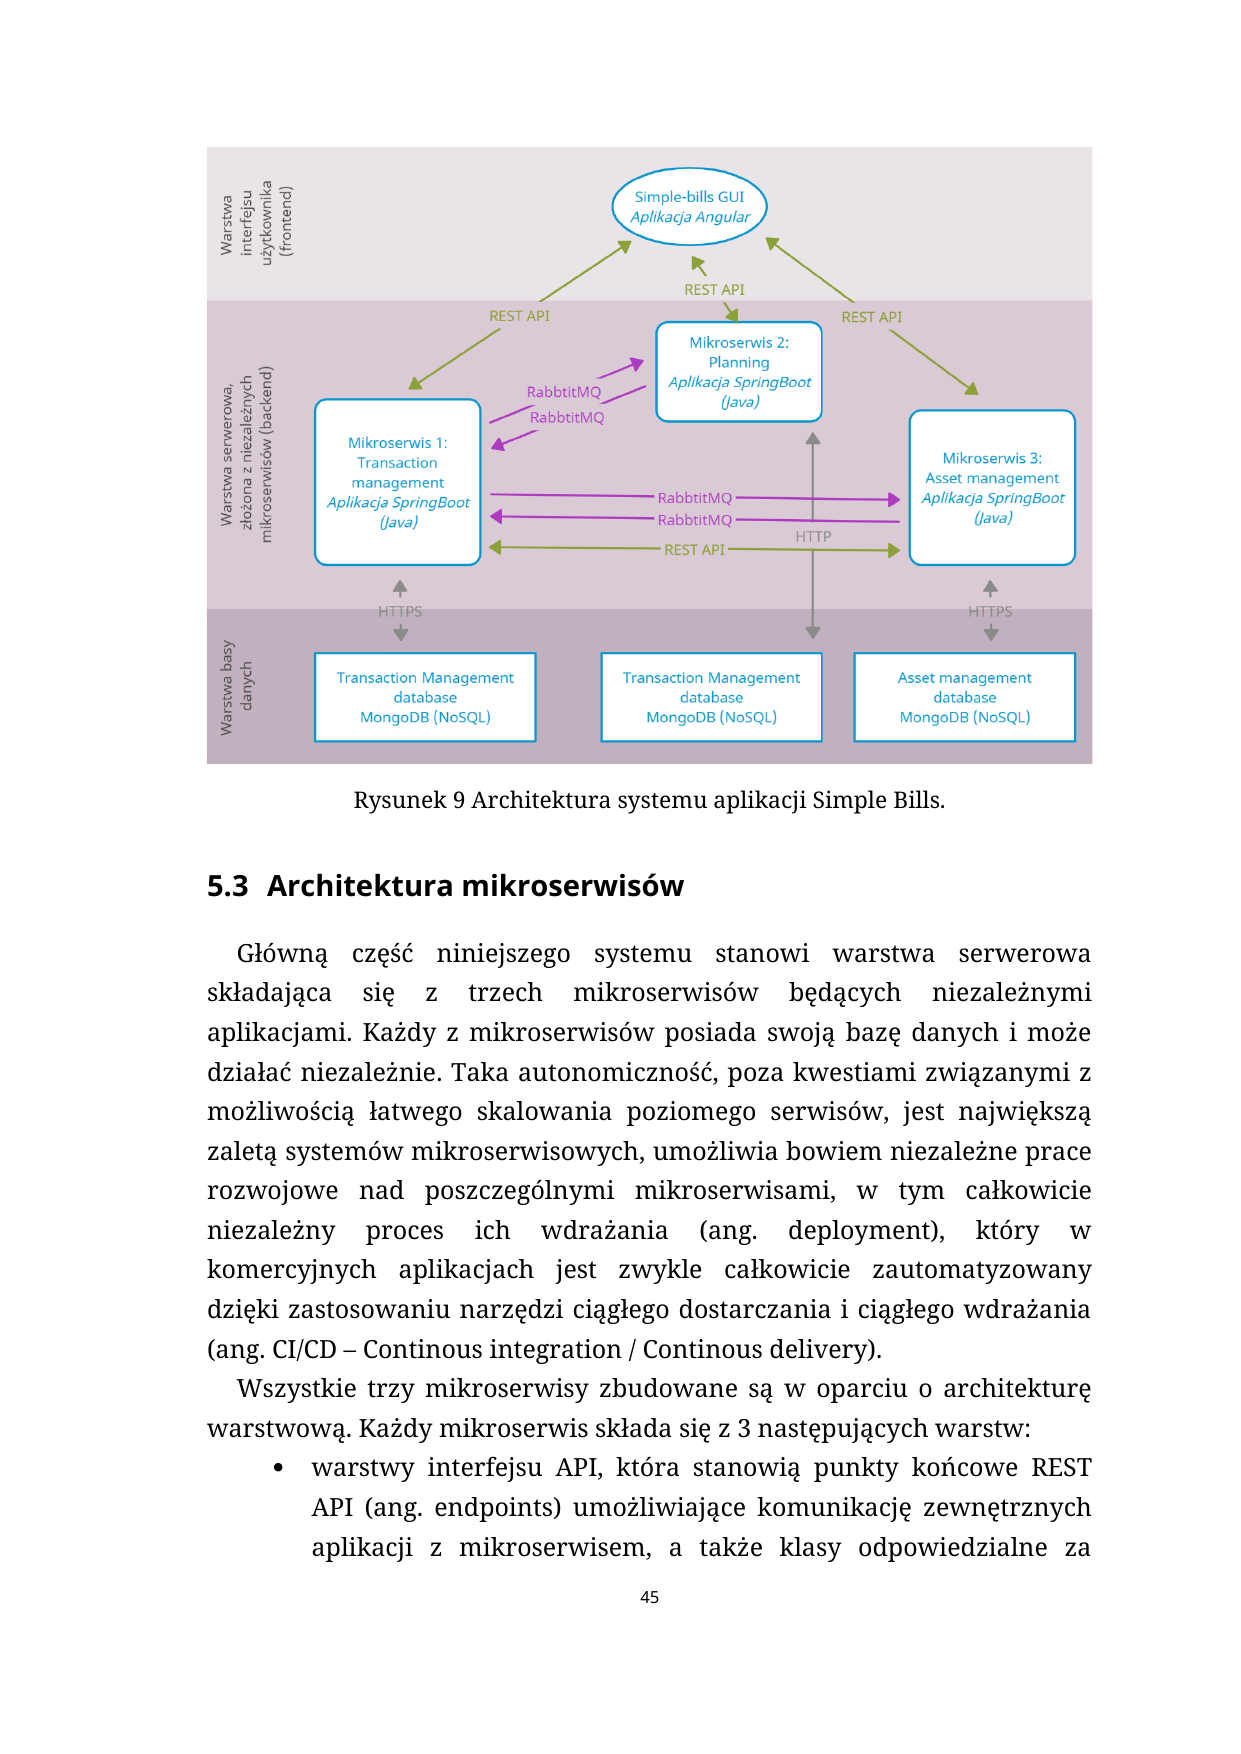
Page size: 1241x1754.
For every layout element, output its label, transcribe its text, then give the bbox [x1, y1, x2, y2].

text Wszystkie trzy mikroserwisy zbudowane są w oparciu o architekturę warstwową. Każdy mikroserwis składa się z 3 następujących warstw: [207, 1365, 1092, 1444]
subtitle Architektura mikroserwisów [207, 865, 1092, 905]
text Rysunek 9 Architektura systemu aplikacji Simple Bills. [207, 776, 1092, 815]
picture [206, 147, 1093, 764]
text Główną część niniejszego systemu stanowi warstwa serwerowa składająca się z trzech mikroserwisów będących niezależnymi aplikacjami. Każdy z mikroserwisów posiada swoją bazę danych i może działać niezależnie. Taka autonomiczność, poza kwestiami związanymi z możliwością łatwego skalowania poziomego serwisów, jest największą zaletą systemów mikroserwisowych, umożliwia bowiem niezależne prace rozwojowe nad poszczególnymi mikroserwisami, w tym całkowicie niezależny proces ich wdrażania (ang. deployment), który w komercyjnych aplikacjach jest zwykle całkowicie zautomatyzowany dzięki zastosowaniu narzędzi ciągłego dostarczania i ciągłego wdrażania (ang. CI/CD – Continous integration / Continous delivery). [207, 930, 1092, 1365]
